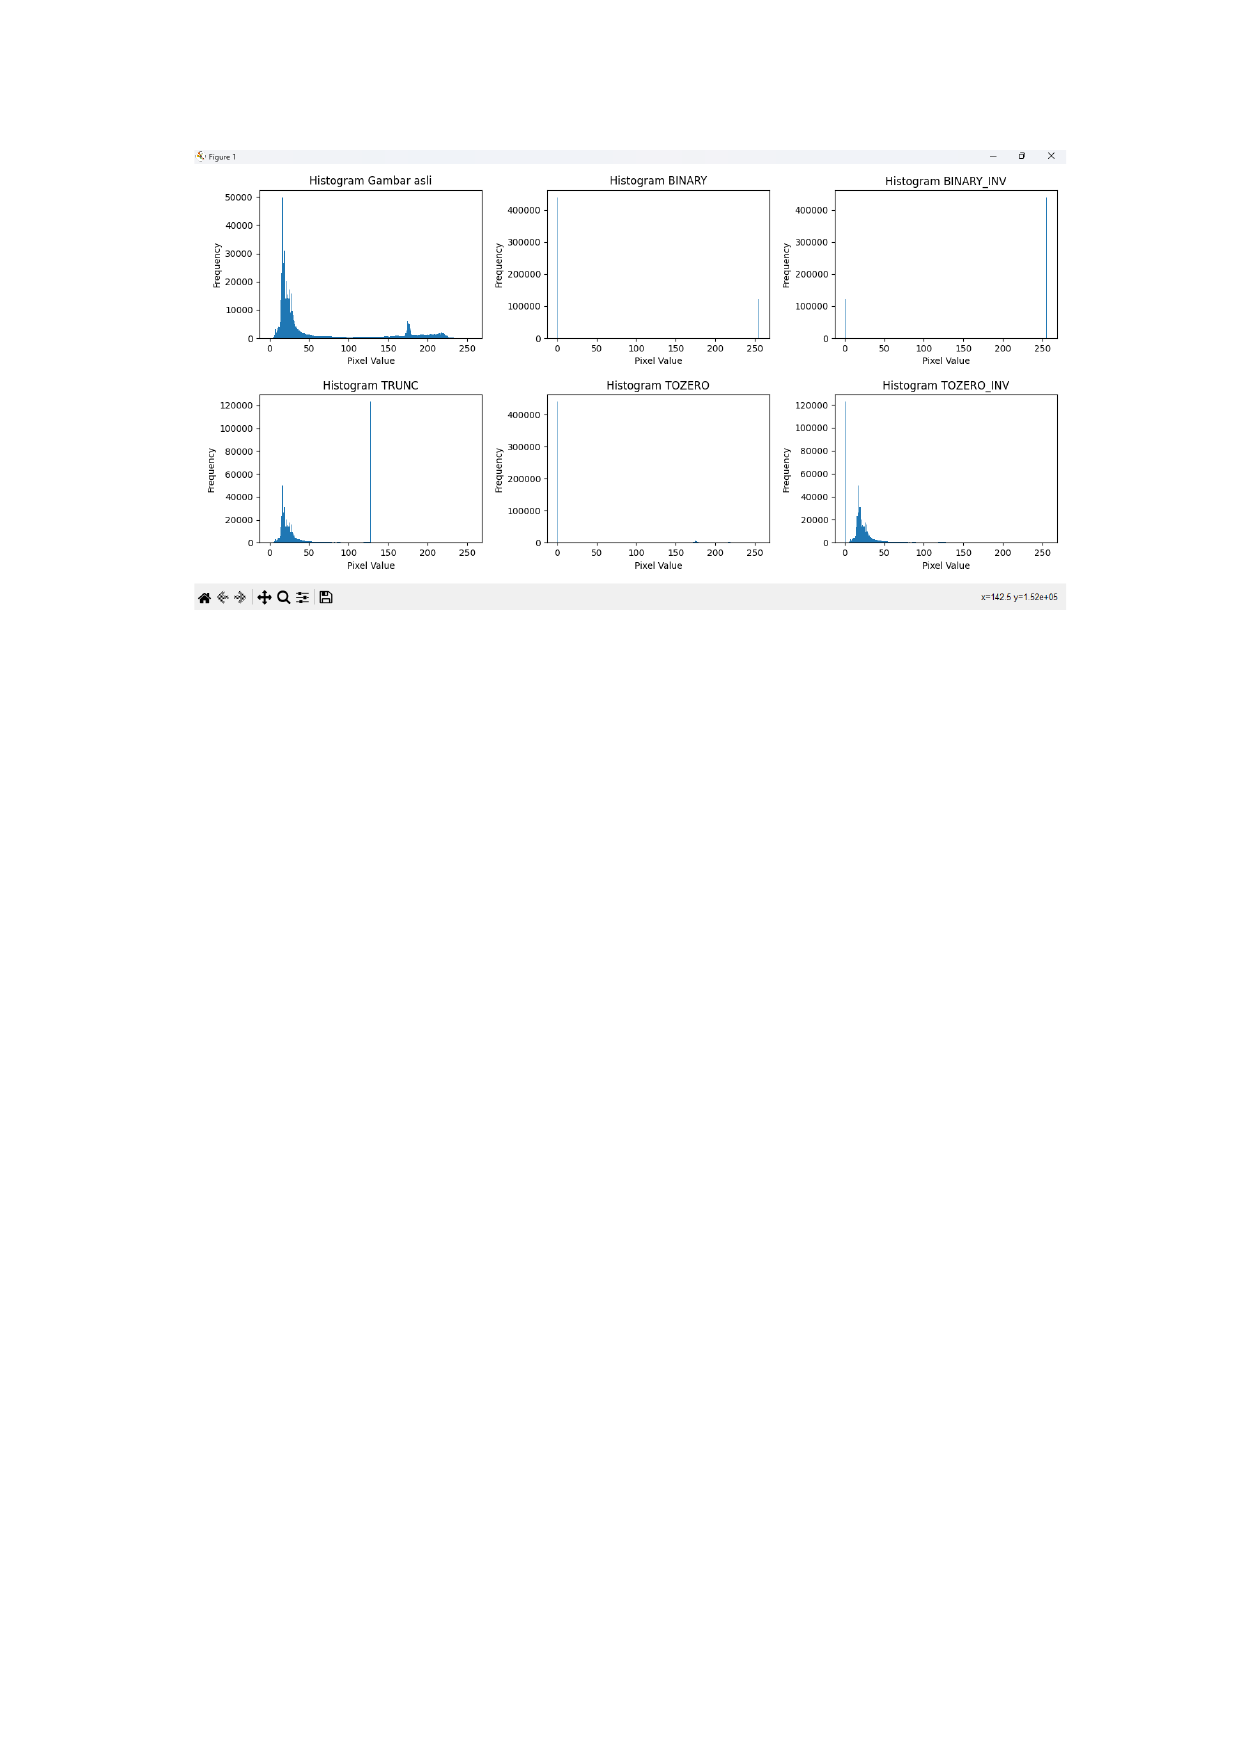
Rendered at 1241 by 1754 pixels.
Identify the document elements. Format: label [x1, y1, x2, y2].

picture [194, 150, 1067, 610]
